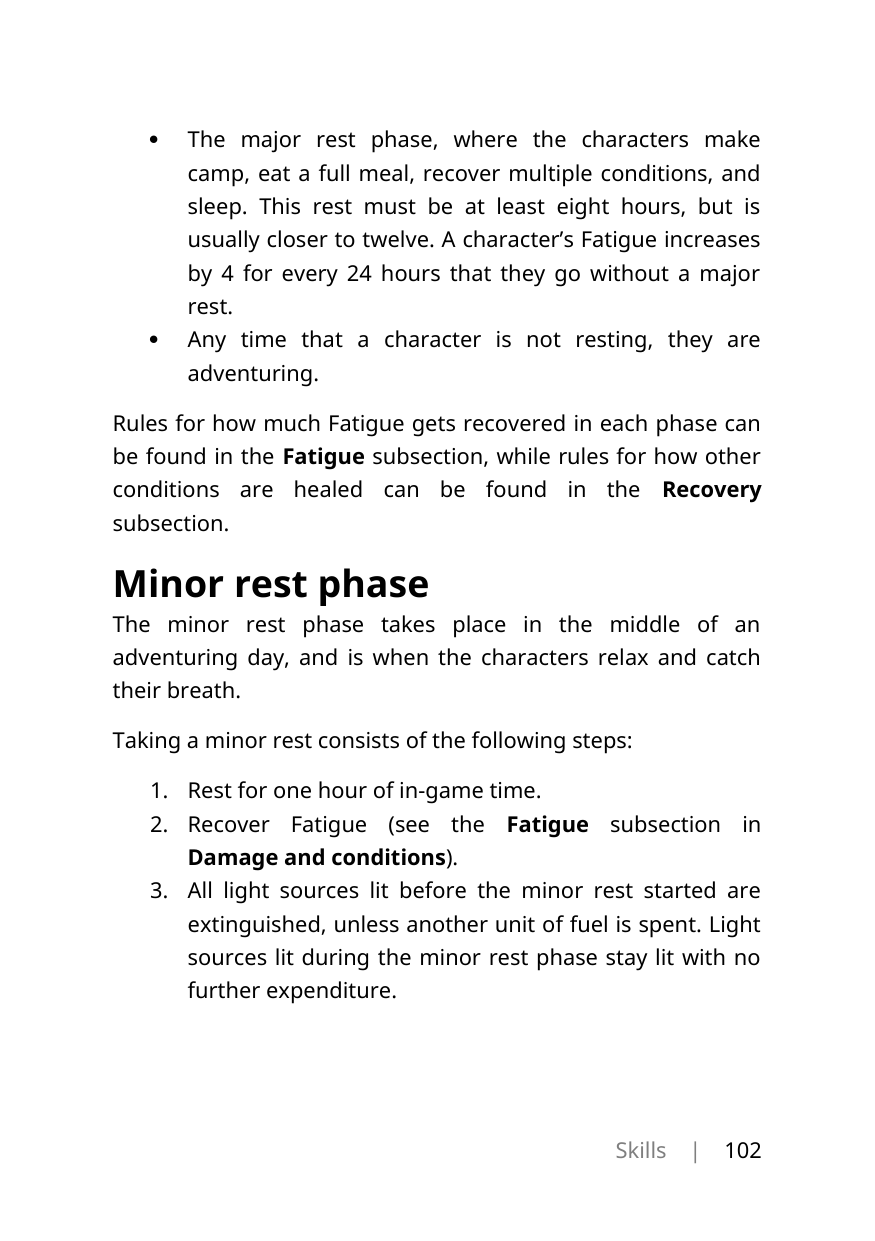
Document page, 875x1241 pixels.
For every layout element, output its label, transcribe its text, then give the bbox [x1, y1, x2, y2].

text Rules for how much Fatigue gets recovered in each phase can be found in the Fatigue subsection, while rules for how other conditions are healed can be found in the Recovery subsection. [112, 408, 762, 537]
text Taking a minor rest consists of the following steps: [112, 725, 762, 755]
text The minor rest phase takes place in the middle of an adventuring day, and is when the characters relax and catch their breath. [112, 609, 762, 705]
list Any time that a character is not resting, they are adventuring. [150, 324, 762, 387]
subtitle Minor rest phase [112, 558, 762, 609]
list All light sources lit before the minor rest started are extinguished, unless another unit of fuel is spent. Light sources lit during the minor rest phase stay lit with no further expenditure. [150, 875, 762, 1005]
list Recover Fatigue (see the Fatigue subsection in Damage and conditions). [150, 809, 762, 872]
list Rest for one hour of in-game time. [150, 775, 762, 805]
list The major rest phase, where the characters make camp, eat a full meal, recover multiple conditions, and sleep. This rest must be at least eight hours, but is usually closer to twelve. A character’s Fatigue increases by 4 for every 24 hours that they go without a major rest. [150, 124, 762, 321]
